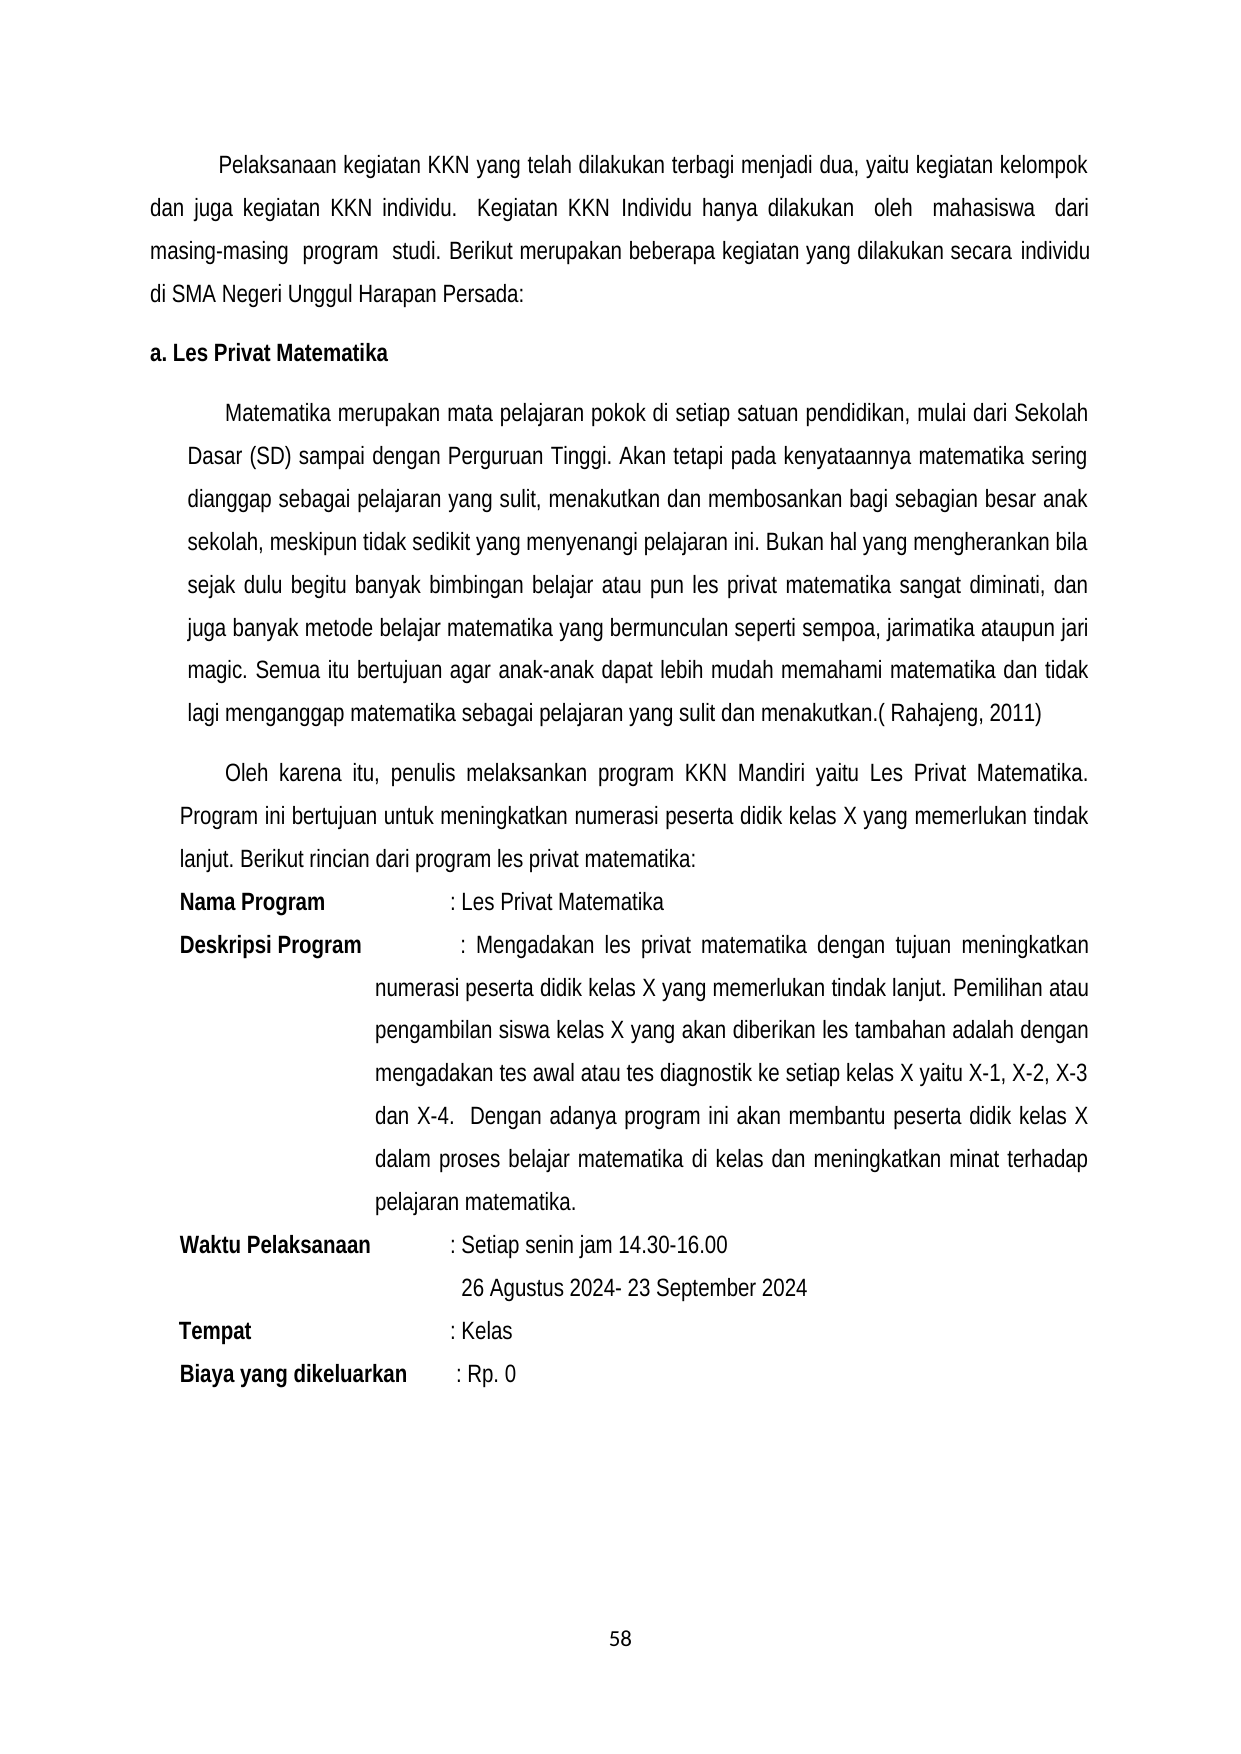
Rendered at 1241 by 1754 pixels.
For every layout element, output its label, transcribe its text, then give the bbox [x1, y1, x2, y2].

text Waktu Pelaksanaan : Setiap senin jam 14.30-16.00 [150, 1230, 1090, 1259]
text 26 Agustus 2024- 23 September 2024 [375, 1273, 1090, 1302]
text Oleh karena itu, penulis melaksankan program KKN Mandiri yaitu Les Privat Matematika. Program ini bertujuan untuk meningkatkan numerasi peserta didik kelas X yang memerlukan tindak lanjut. Berikut rincian dari program les privat matematika: [179, 758, 1090, 872]
text Tempat : Kelas [150, 1316, 1090, 1344]
text Matematika merupakan mata pelajaran pokok di setiap satuan pendidikan, mulai dari Sekolah Dasar (SD) sampai dengan Perguruan Tinggi. Akan tetapi pada kenyataannya matematika sering dianggap sebagai pelajaran yang sulit, menakutkan dan membosankan bagi sebagian besar anak sekolah, meskipun tidak sedikit yang menyenangi pelajaran ini. Bukan hal yang mengherankan bila sejak dulu begitu banyak bimbingan belajar atau pun les privat matematika sangat diminati, dan juga banyak metode belajar matematika yang bermunculan seperti sempoa, jarimatika ataupun jari magic. Semua itu bertujuan agar anak-anak dapat lebih mudah memahami matematika dan tidak lagi menganggap matematika sebagai pelajaran yang sulit dan menakutkan.( Rahajeng, 2011) [187, 398, 1090, 727]
text Pelaksanaan kegiatan KKN yang telah dilakukan terbagi menjadi dua, yaitu kegiatan kelompok dan juga kegiatan KKN individu. Kegiatan KKN Individu hanya dilakukan oleh mahasiswa dari masing-masing program studi. Berikut merupakan beberapa kegiatan yang dilakukan secara individu di SMA Negeri Unggul Harapan Persada: [150, 150, 1090, 307]
text Deskripsi Program : Mengadakan les privat matematika dengan tujuan meningkatkan numerasi peserta didik kelas X yang memerlukan tindak lanjut. Pemilihan atau pengambilan siswa kelas X yang akan diberikan les tambahan adalah dengan mengadakan tes awal atau tes diagnostik ke setiap kelas X yaitu X-1, X-2, X-3 dan X-4. Dengan adanya program ini akan membantu peserta didik kelas X dalam proses belajar matematika di kelas dan meningkatkan minat terhadap pelajaran matematika. [179, 929, 1090, 1216]
text a. Les Privat Matematika [150, 338, 1090, 367]
text Nama Program : Les Privat Matematika [150, 887, 1090, 915]
text Biaya yang dikeluarkan : Rp. 0 [150, 1359, 1090, 1387]
